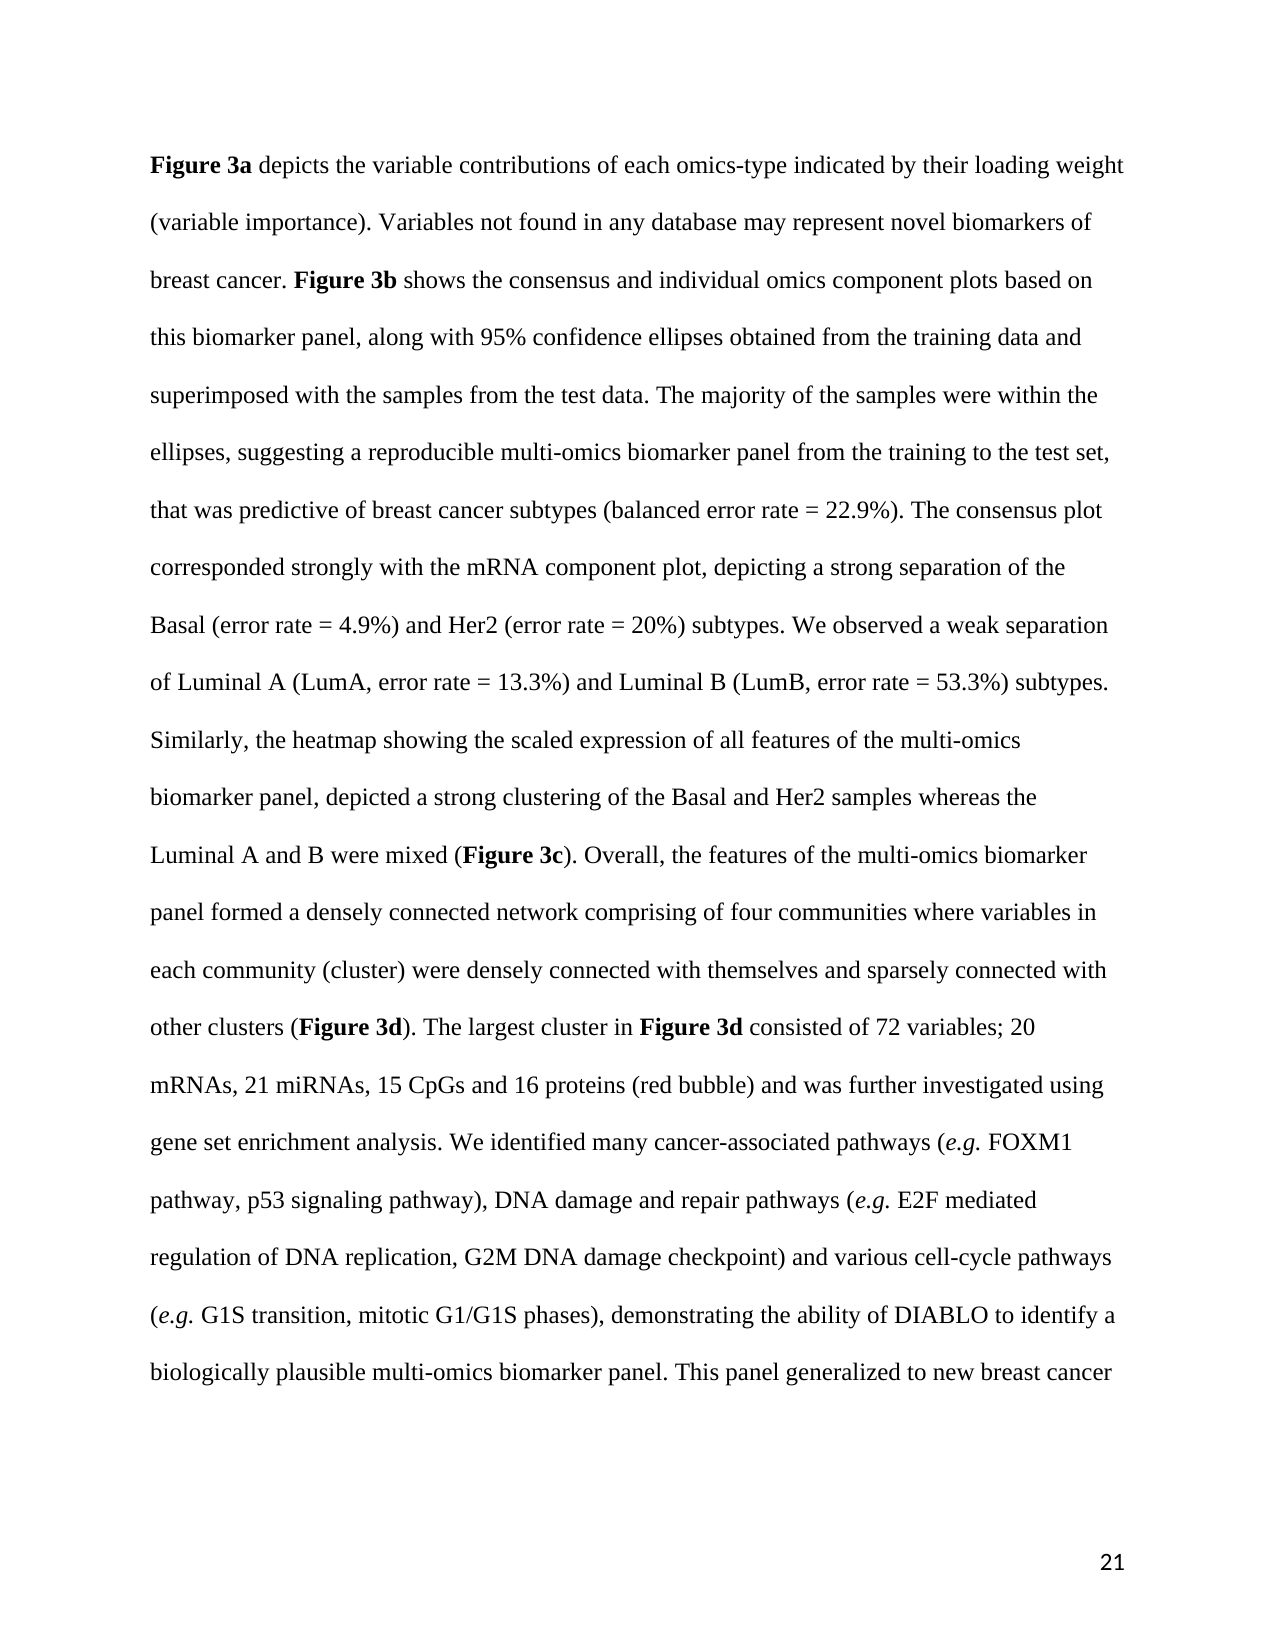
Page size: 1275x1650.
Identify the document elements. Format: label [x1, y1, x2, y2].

text [150, 150, 1125, 1386]
